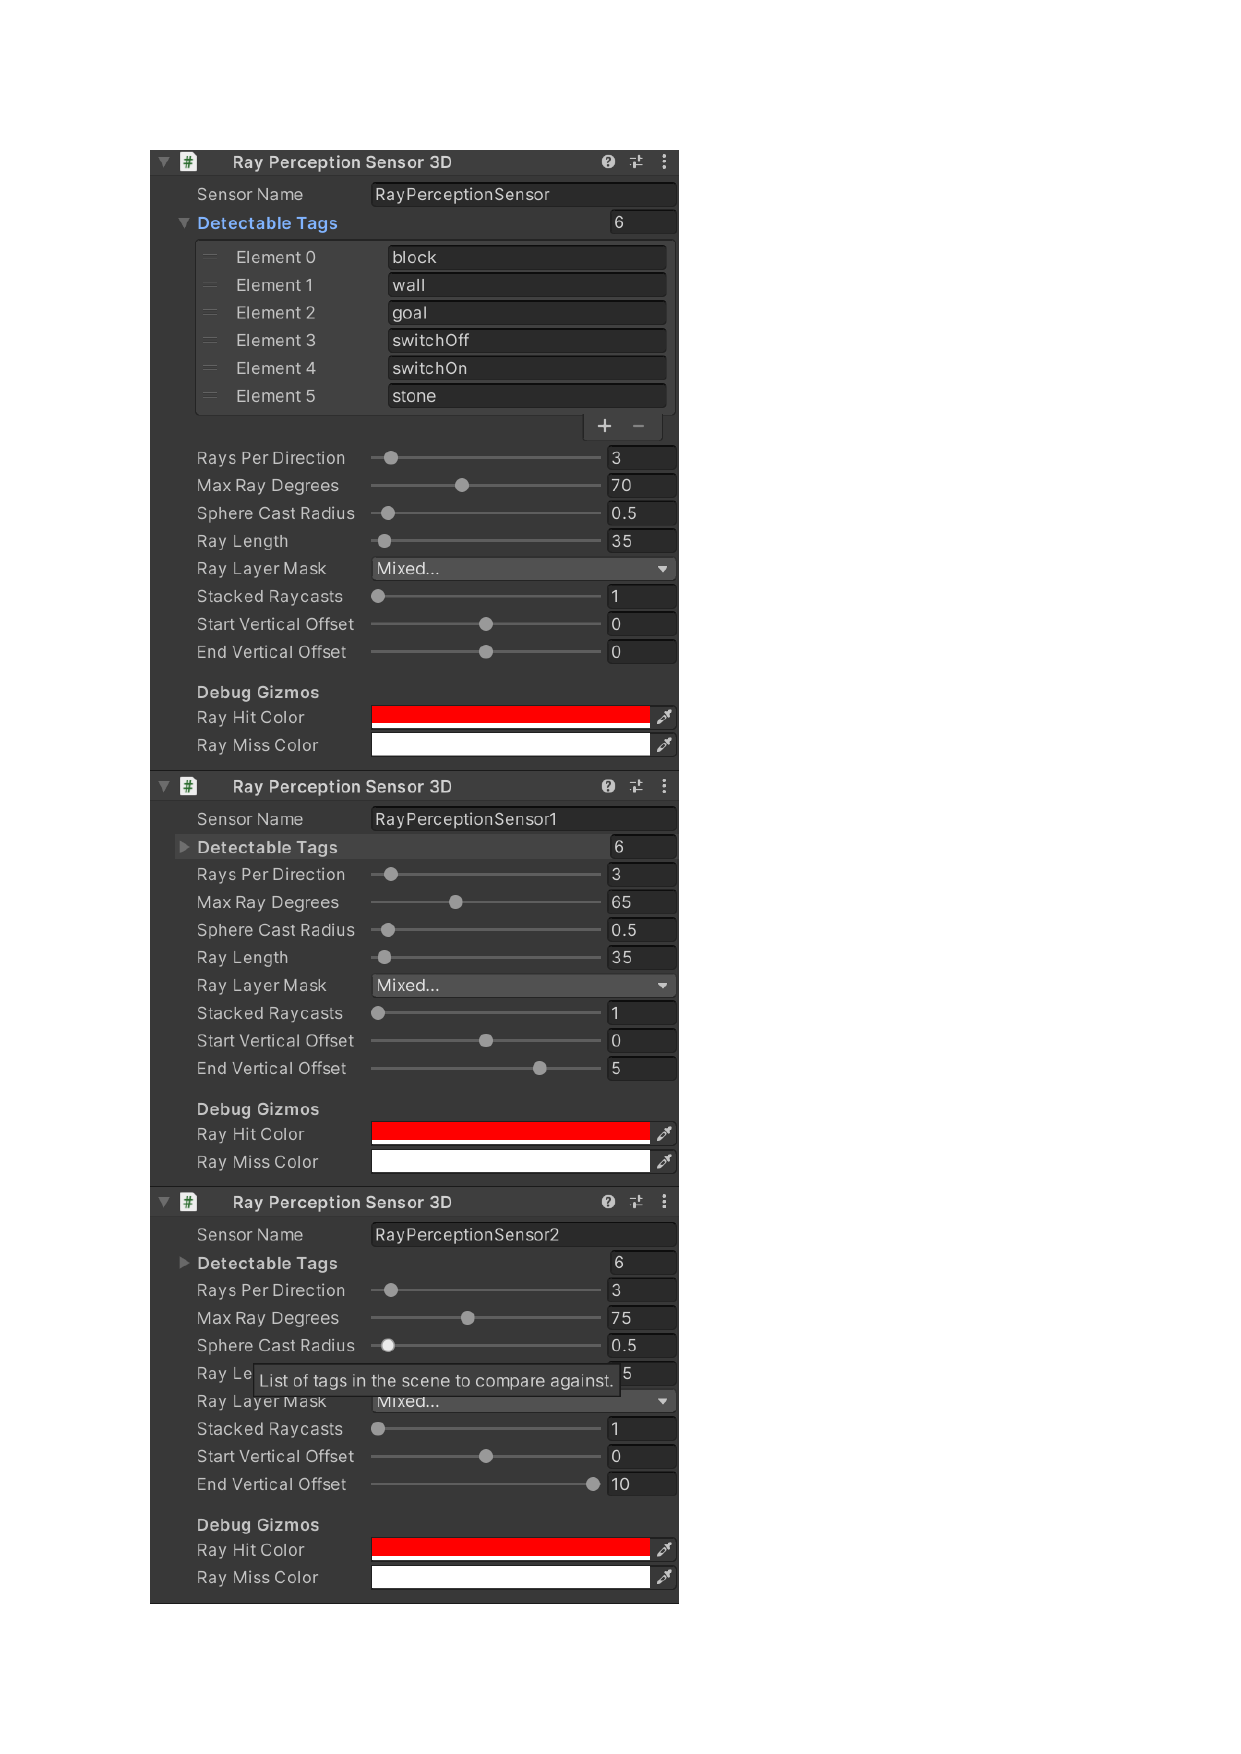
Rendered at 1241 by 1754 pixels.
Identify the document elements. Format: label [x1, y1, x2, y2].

picture [150, 150, 679, 1604]
